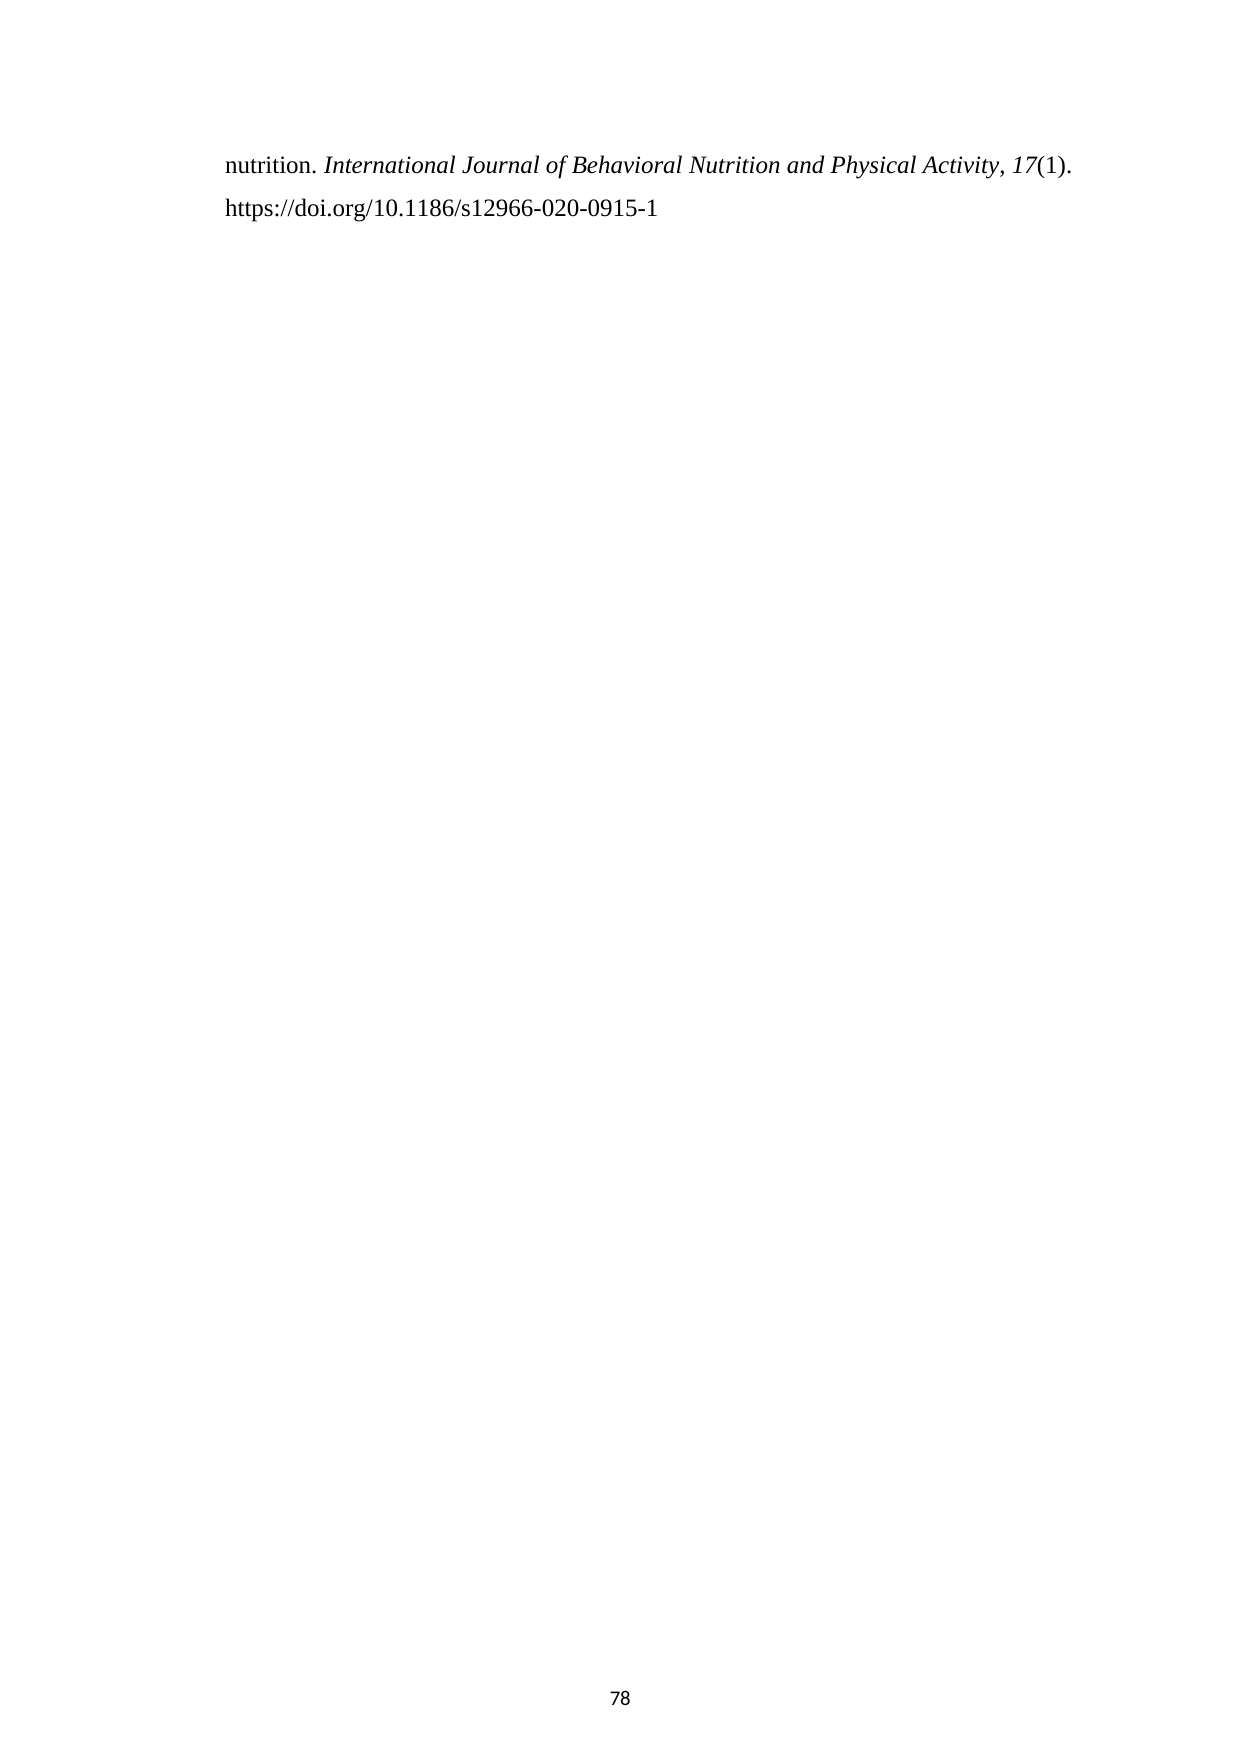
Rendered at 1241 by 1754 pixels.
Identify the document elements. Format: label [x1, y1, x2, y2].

text [150, 150, 1090, 222]
